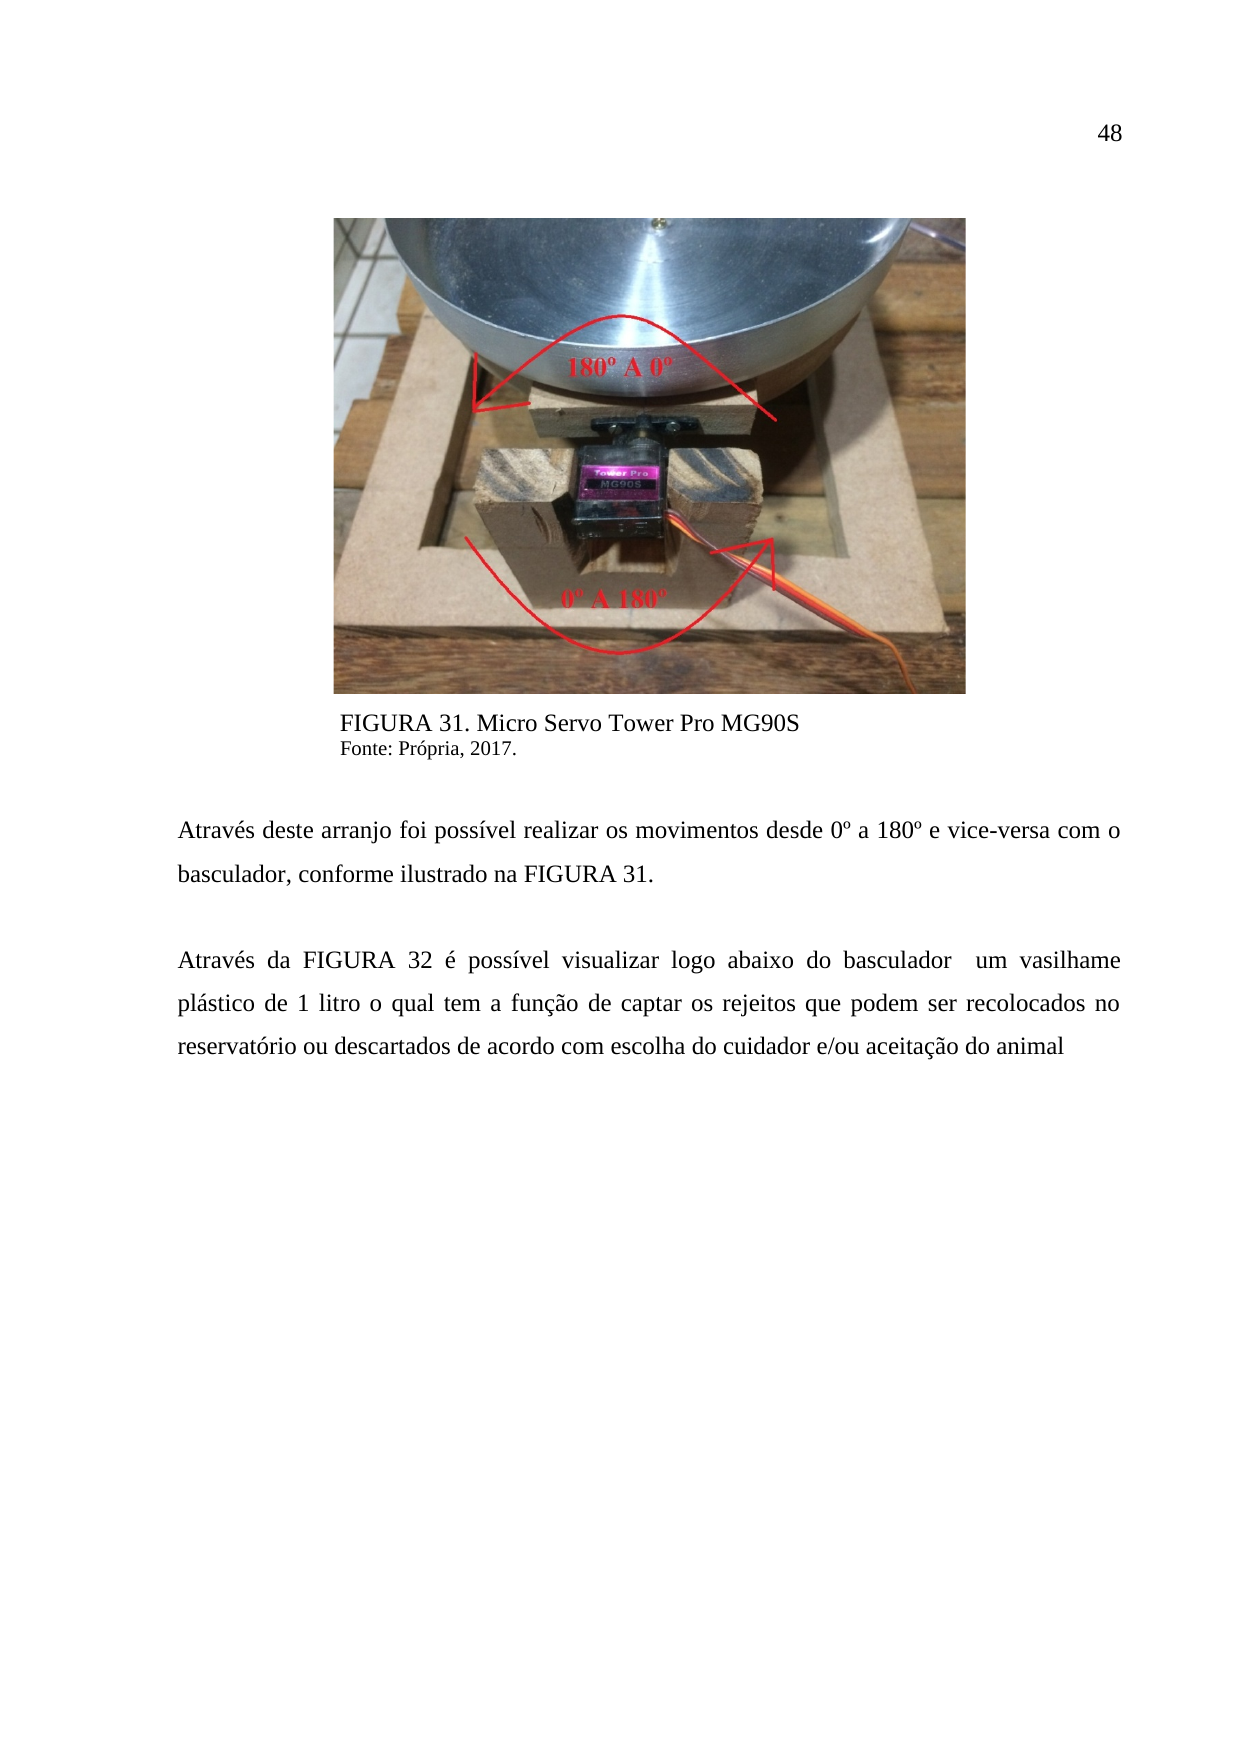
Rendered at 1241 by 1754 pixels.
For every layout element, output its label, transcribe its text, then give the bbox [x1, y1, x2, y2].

text Através da FIGURA 32 é possível visualizar logo abaixo do basculador um vasilhame plástico de 1 litro o qual tem a função de captar os rejeitos que podem ser recolocados no reservatório ou descartados de acordo com escolha do cuidador e/ou aceitação do animal [177, 945, 1122, 1060]
text Fonte: Própria, 2017. [340, 736, 1122, 760]
text FIGURA 31. Micro Servo Tower Pro MG90S [339, 708, 1122, 736]
picture [333, 218, 966, 694]
text Através deste arranjo foi possível realizar os movimentos desde 0º a 180º e vice-versa com o basculador, conforme ilustrado na FIGURA 31. [177, 816, 1122, 887]
